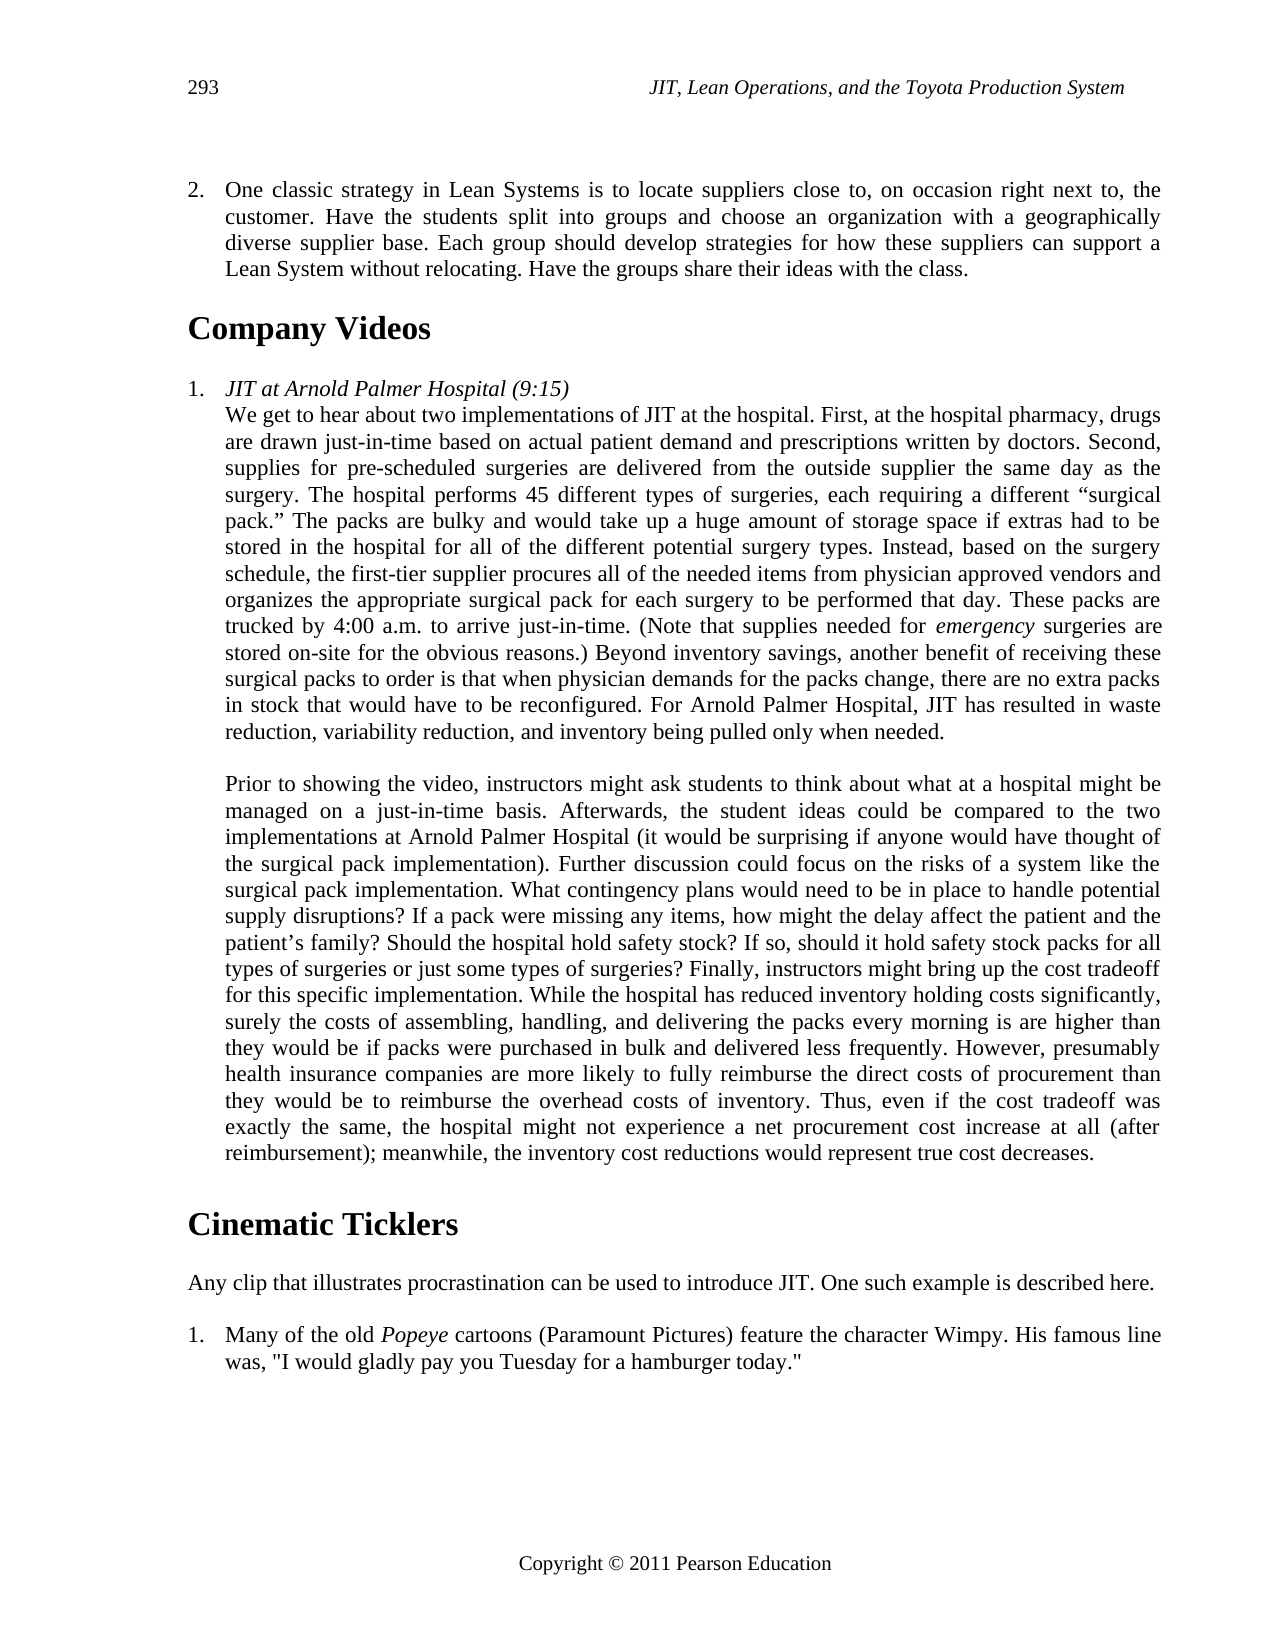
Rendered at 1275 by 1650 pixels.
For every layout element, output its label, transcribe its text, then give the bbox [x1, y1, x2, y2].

text Prior to showing the video, instructors might ask students to think about what at a hospital might be managed on a just-in-time basis. Afterwards, the student ideas could be compared to the two implementations at Arnold Palmer Hospital (it would be surprising if anyone would have thought of the surgical pack implementation). Further discussion could focus on the risks of a system like the surgical pack implementation. What contingency plans would need to be in place to handle potential supply disruptions? If a pack were missing any items, how might the delay affect the patient and the patient’s family? Should the hospital hold safety stock? If so, should it hold safety stock packs for all types of surgeries or just some types of surgeries? Finally, instructors might bring up the cost tradeoff for this specific implementation. While the hospital has reduced inventory holding costs significantly, surely the costs of assembling, handling, and delivering the packs every morning is are higher than they would be if packs were purchased in bulk and delivered less frequently. However, presumably health insurance companies are more likely to fully reimburse the direct costs of procurement than they would be to reimburse the overhead costs of inventory. Thus, even if the cost tradeoff was exactly the same, the hospital might not experience a net procurement cost increase at all (after reimbursement); meanwhile, the inventory cost reductions would represent true cost decreases. [187, 771, 1162, 1166]
text Company Videos [187, 308, 1162, 375]
text 2. One classic strategy in Lean Systems is to locate suppliers close to, on occasion right next to, the customer. Have the students split into groups and choose an organization with a geographically diverse supplier base. Each group should develop strategies for how these suppliers can support a Lean System without relocating. Have the groups share their ideas with the class. [187, 176, 1162, 282]
text Any clip that illustrates procrastination can be used to introduce JIT. One such example is described here. [187, 1269, 1162, 1295]
text 1. Many of the old Popeye cartoons (Paramount Pictures) feature the character Wimpy. His famous line was, "I would gladly pay you Tuesday for a hamburger today." [187, 1322, 1162, 1374]
text 1. JIT at Arnold Palmer Hospital (9:15) [187, 375, 1162, 402]
text Cinematic Ticklers [187, 1204, 1162, 1242]
text We get to hear about two implementations of JIT at the hospital. First, at the hospital pharmacy, drugs are drawn just-in-time based on actual patient demand and prescriptions written by doctors. Second, supplies for pre-scheduled surgeries are delivered from the outside supplier the same day as the surgery. The hospital performs 45 different types of surgeries, each requiring a different “surgical pack.” The packs are bulky and would take up a huge amount of storage space if extras had to be stored in the hospital for all of the different potential surgery types. Instead, based on the surgery schedule, the first-tier supplier procures all of the needed items from physician approved vendors and organizes the appropriate surgical pack for each surgery to be performed that day. These packs are trucked by 4:00 a.m. to arrive just-in-time. (Note that supplies needed for emergency surgeries are stored on-site for the obvious reasons.) Beyond inventory savings, another benefit of receiving these surgical packs to order is that when physician demands for the packs change, there are no extra packs in stock that would have to be reconfigured. For Arnold Palmer Hospital, JIT has resulted in waste reduction, variability reduction, and inventory being pulled only when needed. [187, 402, 1162, 744]
